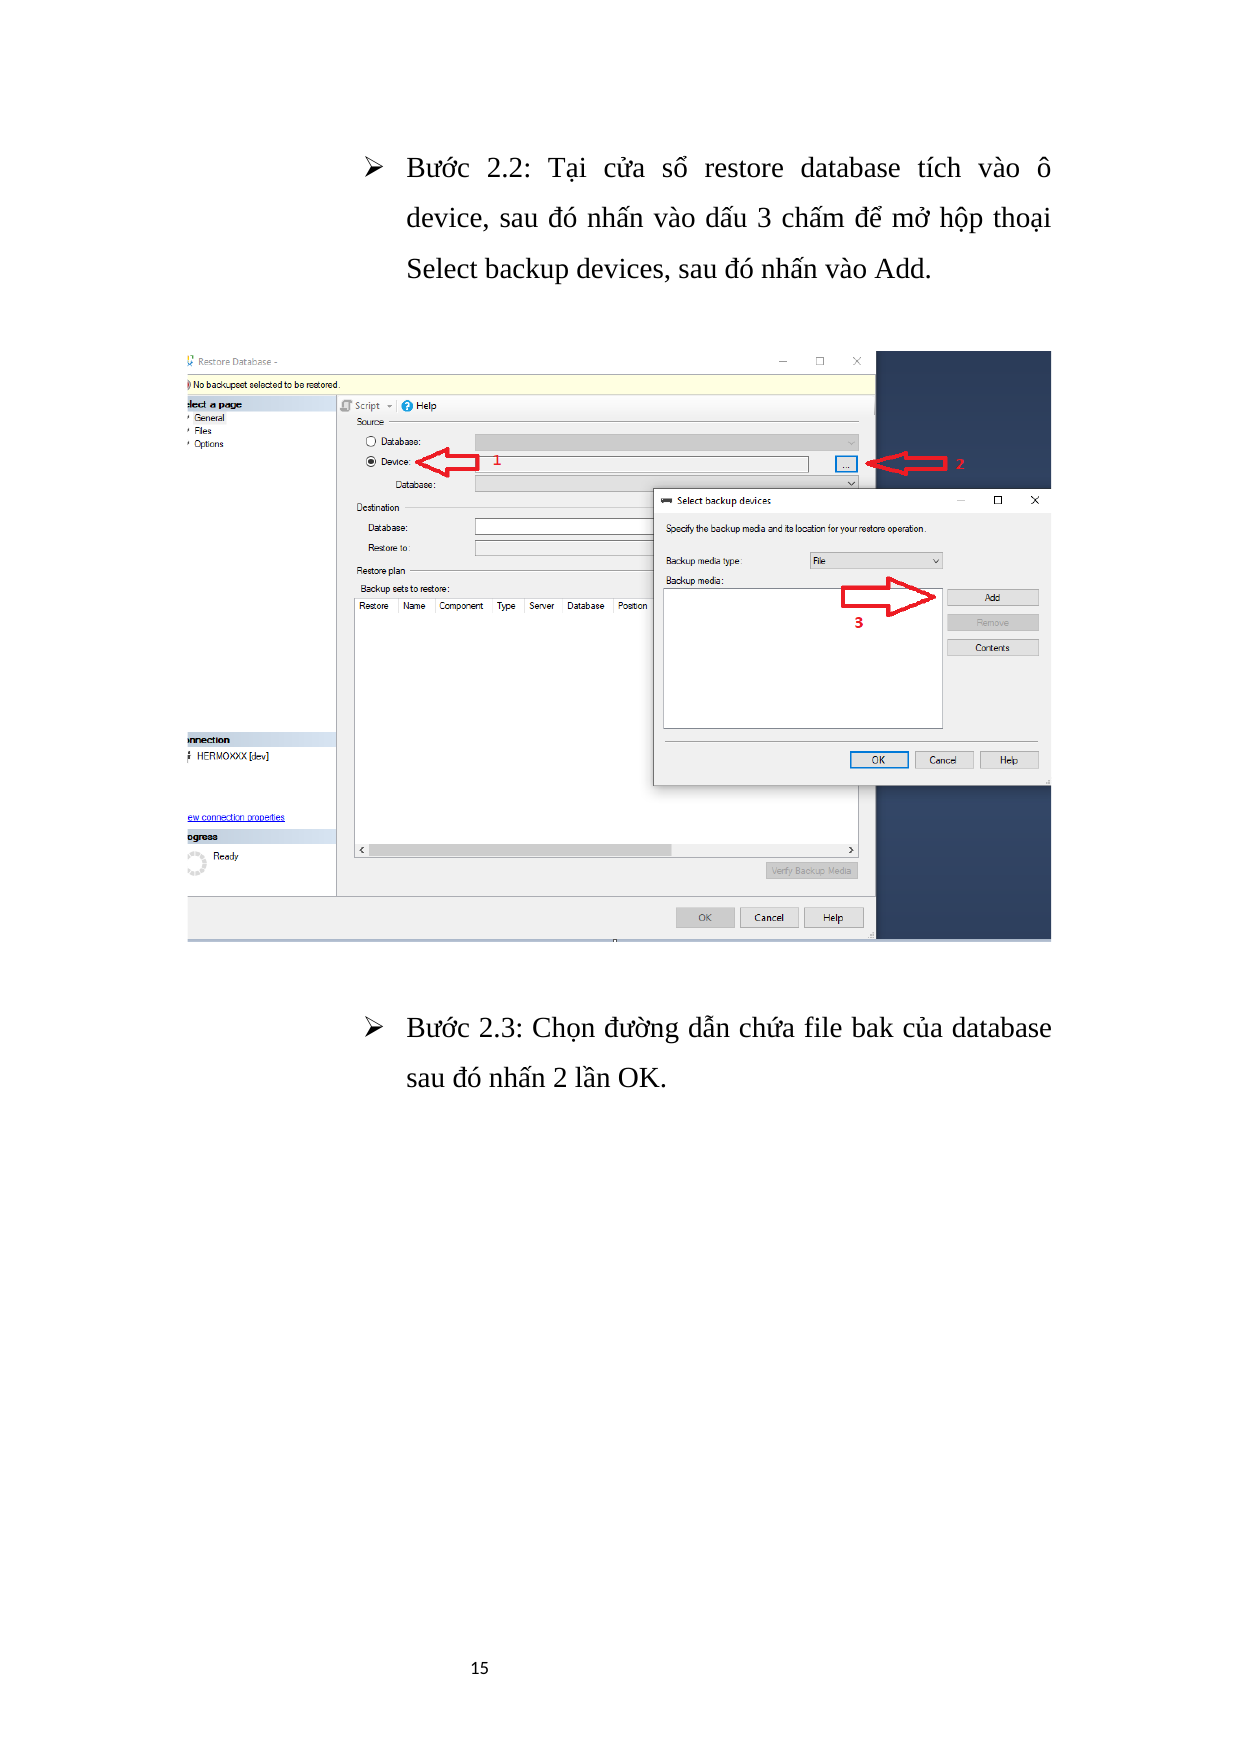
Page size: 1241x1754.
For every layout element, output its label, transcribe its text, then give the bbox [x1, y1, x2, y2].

list Bước 2.2: Tại cửa sổ restore database tích vào ô device, sau đó nhấn vào dấu 3 chấm để mở hộp thoại Select backup devices, sau đó nhấn vào Add. [362, 150, 1053, 284]
picture [187, 351, 1052, 942]
list Bước 2.3: Chọn đường dẫn chứa file bak của database sau đó nhấn 2 lần OK. [362, 1010, 1053, 1094]
